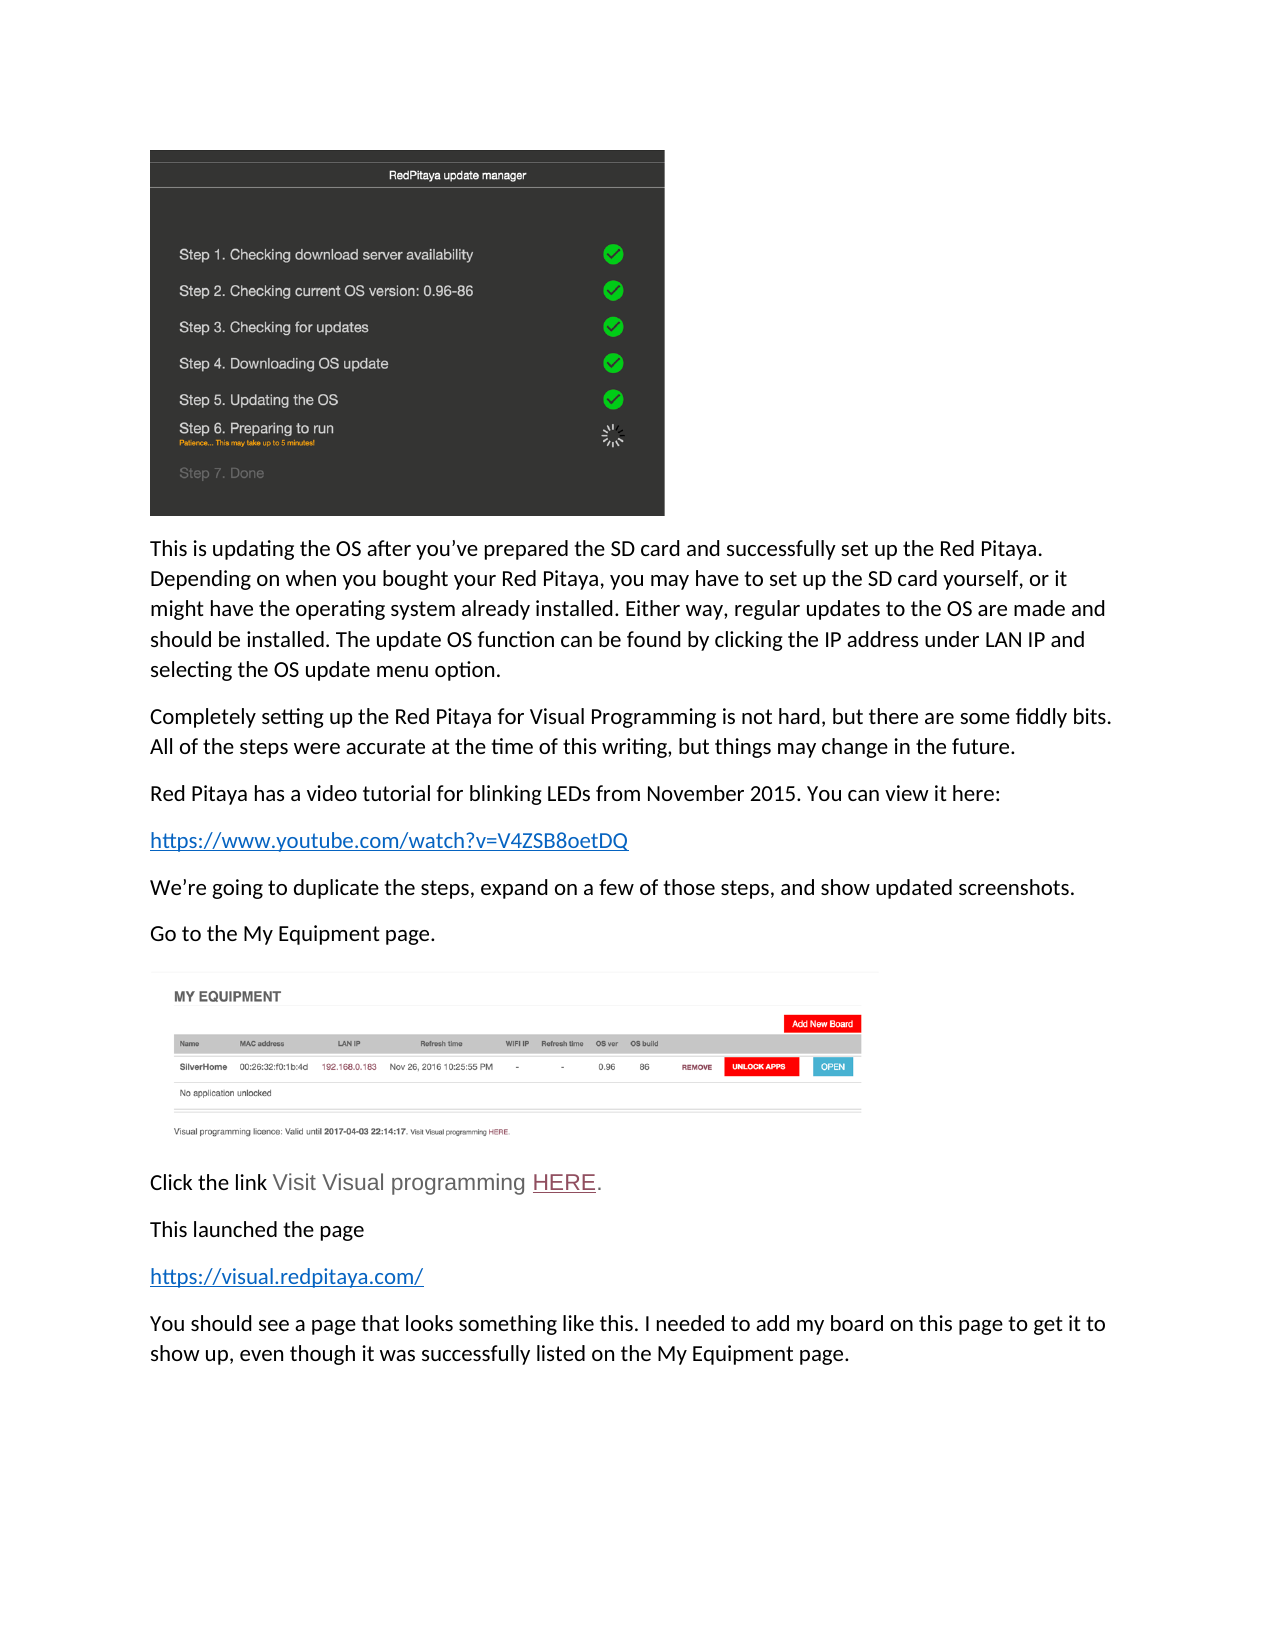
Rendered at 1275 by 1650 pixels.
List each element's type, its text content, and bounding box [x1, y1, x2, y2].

text This is updating the OS after you’ve prepared the SD card and successfully set up the Red Pitaya. Depending on when you bought your Red Pitaya, you may have to set up the SD card yourself, or it might have the operating system already installed. Either way, regular updates to the OS are made and should be installed. The update OS function can be found by clicking the IP address under LAN IP and selecting the OS update menu option. [150, 534, 1125, 683]
text This launched the page [150, 1215, 1125, 1243]
text Click the link Visit Visual programming HERE. [150, 1168, 1125, 1196]
text Red Pitaya has a video tutorial for blinking LEDs from November 2015. You can view it here: [150, 779, 1125, 807]
text Completely setting up the Red Pitaya for Visual Programming is not hard, but there are some fiddly bits. All of the steps were accurate at the time of this writing, but things may change in the future. [150, 702, 1125, 760]
picture [150, 150, 665, 516]
text https://www.youtube.com/watch?v=V4ZSB8oetDQ [150, 826, 1125, 854]
text https://visual.redpitaya.com/ [150, 1262, 1125, 1290]
text You should see a page that looks something like this. I needed to add my board on this page to get it to show up, even though it was successfully listed on the My Equipment page. [150, 1309, 1125, 1367]
text We’re going to duplicate the steps, expand on a few of those steps, and show updated screenshots. [150, 873, 1125, 901]
text Go to the My Equipment page. [150, 919, 1125, 947]
picture [150, 966, 901, 1150]
